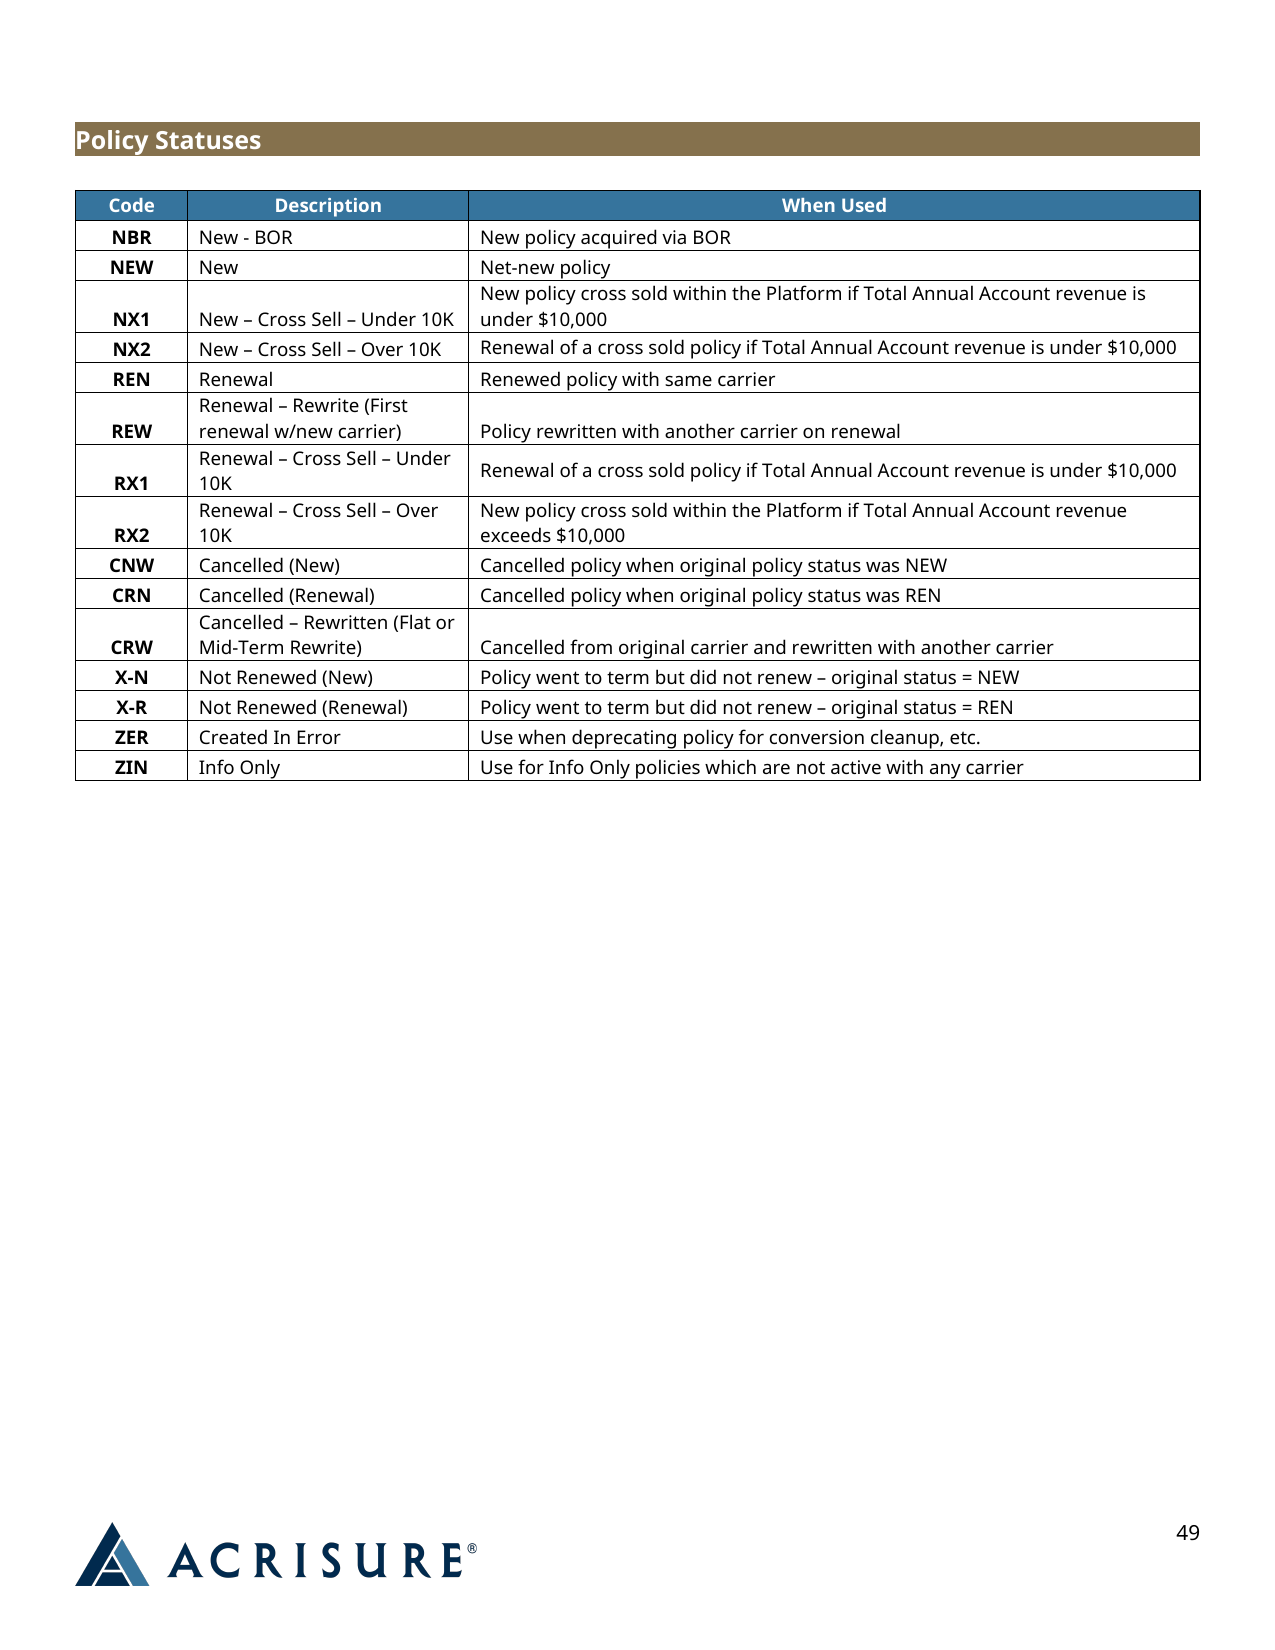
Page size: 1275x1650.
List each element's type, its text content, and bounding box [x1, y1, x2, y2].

table_header Code [76, 191, 187, 220]
table_cell Created In Error [188, 721, 468, 750]
table_cell RX2 [76, 497, 187, 548]
table_cell ZER [76, 721, 187, 750]
table_cell CRW [76, 609, 187, 660]
table_cell New - BOR [188, 221, 468, 250]
table_cell Policy rewritten with another carrier on renewal [469, 393, 1199, 444]
table_cell NX1 [76, 281, 187, 332]
table_cell Renewal of a cross sold policy if Total Annual Account revenue is under $10,000 [469, 333, 1199, 362]
table_cell Use for Info Only policies which are not active with any carrier [469, 751, 1199, 780]
table_cell NBR [76, 221, 187, 250]
table_cell REN [76, 363, 187, 392]
subtitle Policy Statuses [75, 122, 1200, 156]
table_cell Policy went to term but did not renew – original status = REN [469, 691, 1199, 720]
table_cell Renewal – Rewrite (First renewal w/new carrier) [188, 393, 468, 444]
table_cell Cancelled policy when original policy status was REN [469, 579, 1199, 608]
table_cell New [188, 251, 468, 280]
table_cell Renewal – Cross Sell – Over 10K [188, 497, 468, 548]
table_cell Renewal of a cross sold policy if Total Annual Account revenue is under $10,000 [469, 445, 1199, 496]
table_cell Net-new policy [469, 251, 1199, 280]
table_cell Policy went to term but did not renew – original status = NEW [469, 661, 1199, 690]
table_cell X-N [76, 661, 187, 690]
table_cell Renewed policy with same carrier [469, 363, 1199, 392]
table_cell Cancelled from original carrier and rewritten with another carrier [469, 609, 1199, 660]
table_cell Not Renewed (Renewal) [188, 691, 468, 720]
table_header When Used [469, 191, 1199, 220]
table_header Description [188, 191, 468, 220]
table_cell Cancelled – Rewritten (Flat or Mid-Term Rewrite) [188, 609, 468, 660]
table_cell CRN [76, 579, 187, 608]
table_cell Renewal – Cross Sell – Under 10K [188, 445, 468, 496]
table_cell Cancelled (Renewal) [188, 579, 468, 608]
table_cell REW [76, 393, 187, 444]
table_cell ZIN [76, 751, 187, 780]
table_cell New policy acquired via BOR [469, 221, 1199, 250]
table_cell CNW [76, 549, 187, 578]
table_cell Not Renewed (New) [188, 661, 468, 690]
table_cell RX1 [76, 445, 187, 496]
table_cell Use when deprecating policy for conversion cleanup, etc. [469, 721, 1199, 750]
table_cell X-R [76, 691, 187, 720]
table_cell New policy cross sold within the Platform if Total Annual Account revenue is under $10,000 [469, 281, 1199, 332]
table_cell Cancelled policy when original policy status was NEW [469, 549, 1199, 578]
table_cell Info Only [188, 751, 468, 780]
picture [75, 1522, 477, 1586]
table_cell New policy cross sold within the Platform if Total Annual Account revenue exceeds $10,000 [469, 497, 1199, 548]
table_cell Cancelled (New) [188, 549, 468, 578]
table_cell NX2 [76, 333, 187, 362]
table_cell NEW [76, 251, 187, 280]
table_cell New – Cross Sell – Under 10K [188, 281, 468, 332]
table_cell New – Cross Sell – Over 10K [188, 333, 468, 362]
table_cell Renewal [188, 363, 468, 392]
